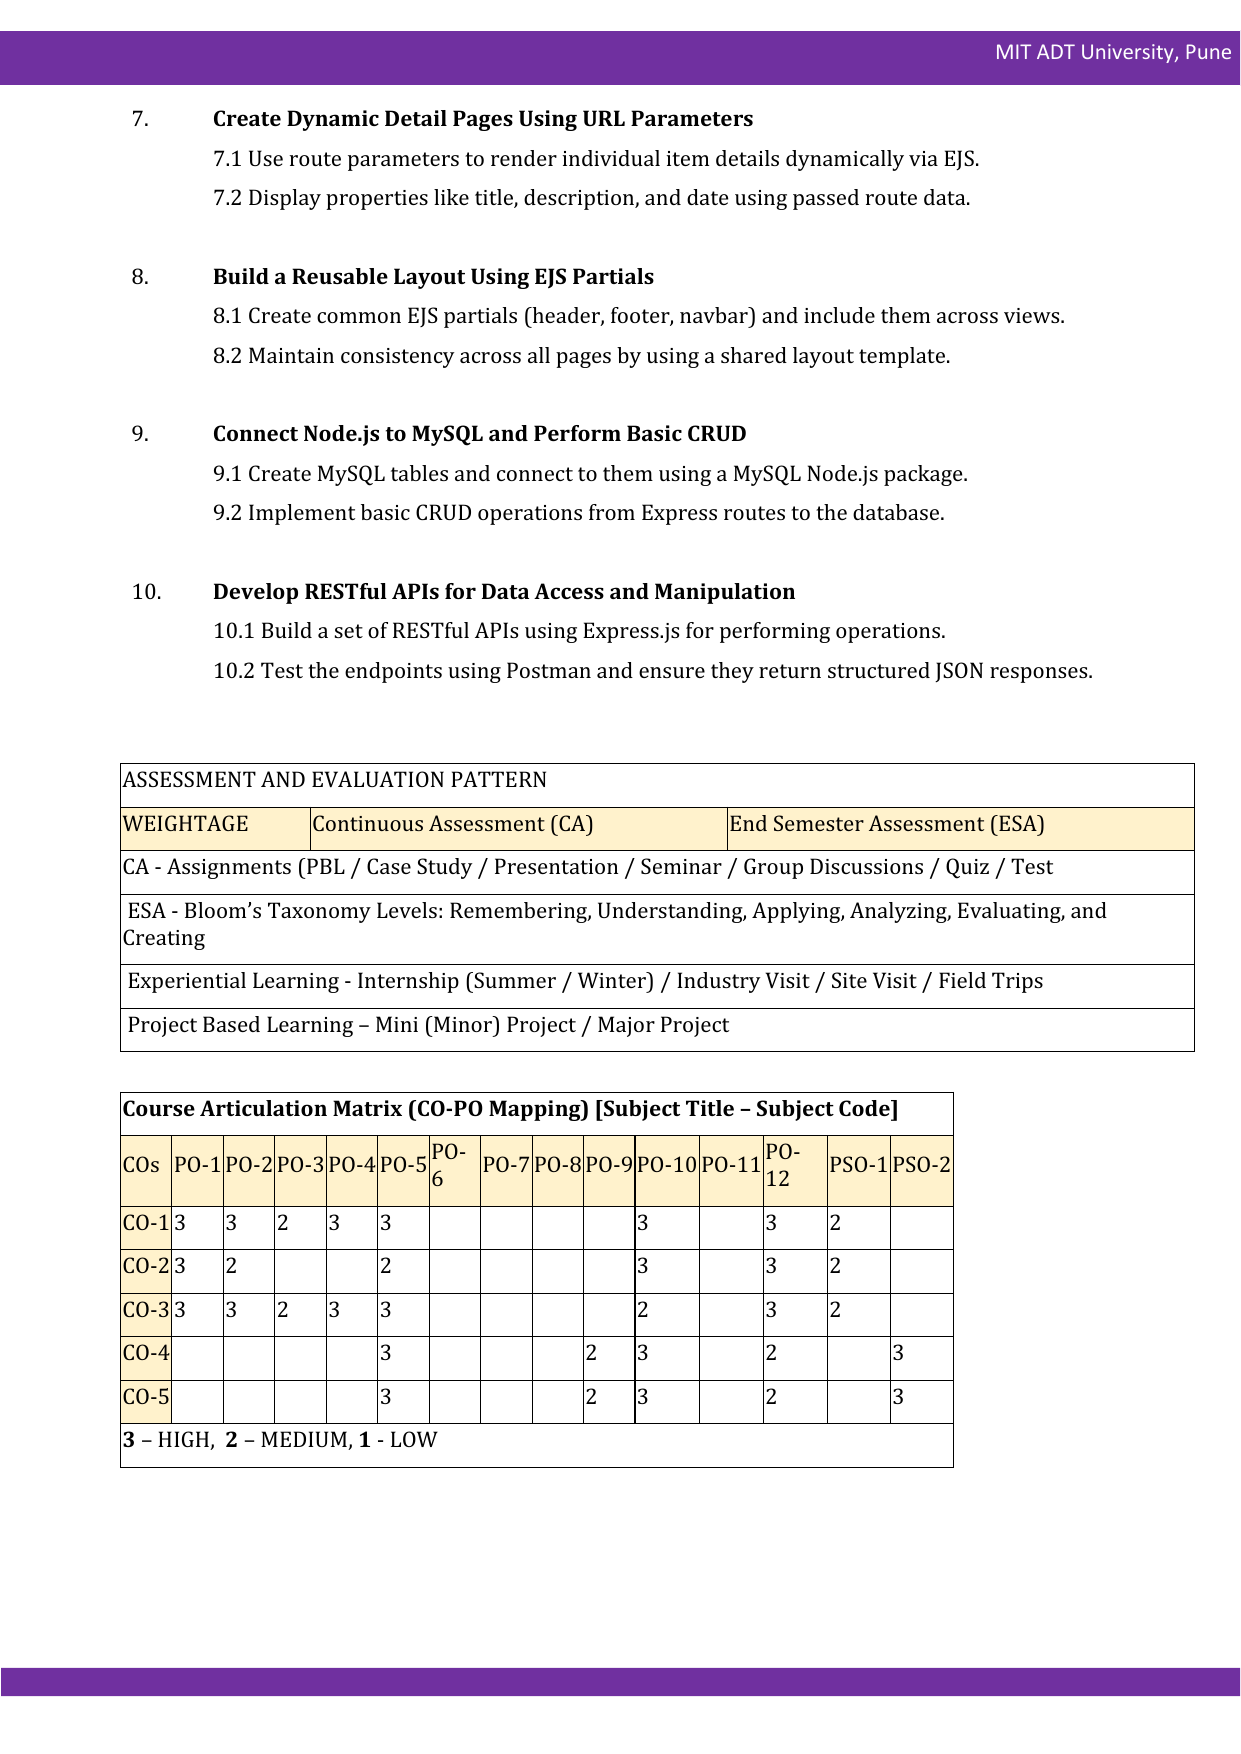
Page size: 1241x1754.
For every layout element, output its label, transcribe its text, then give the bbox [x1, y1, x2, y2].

table_cell ESA - Bloom’s Taxonomy Levels: Remembering, Understanding, Applying, Analyzing, Evaluating, and Creating [121, 895, 1194, 964]
table_cell 2 [275, 1207, 326, 1249]
table_cell 3 [764, 1250, 827, 1293]
table_cell COs [121, 1136, 171, 1206]
table_cell [700, 1294, 763, 1336]
table_cell CO-1 [121, 1207, 171, 1249]
table_cell [533, 1337, 583, 1380]
table_cell [481, 1294, 532, 1336]
table_cell [584, 1250, 634, 1293]
table_cell CO-5 [121, 1381, 171, 1423]
table_cell 3 [172, 1294, 223, 1336]
table_cell [172, 1337, 223, 1380]
table_cell [430, 1381, 480, 1423]
table_cell [327, 1381, 377, 1423]
table_cell PO-5 [378, 1136, 429, 1206]
table_cell PO-2 [224, 1136, 274, 1206]
table_cell 3 [764, 1294, 827, 1336]
table_cell [430, 1207, 480, 1249]
table_cell 2 [224, 1250, 274, 1293]
table_cell 3 [378, 1337, 429, 1380]
table_cell PSO-2 [891, 1136, 953, 1206]
table_cell End Semester Assessment (ESA) [728, 808, 1194, 850]
table_cell 3 [224, 1294, 274, 1336]
table_cell CO-2 [121, 1250, 171, 1293]
table_cell 3 [636, 1250, 699, 1293]
table_cell [700, 1381, 763, 1423]
table_cell [430, 1294, 480, 1336]
table_cell Experiential Learning - Internship (Summer / Winter) / Industry Visit / Site Visit / Field Trips [121, 965, 1194, 1008]
table_cell [700, 1250, 763, 1293]
table_cell [533, 1207, 583, 1249]
table_cell [224, 1381, 274, 1423]
table_cell [533, 1294, 583, 1336]
table_cell PO-1 [172, 1136, 223, 1206]
table_cell [481, 1381, 532, 1423]
table_cell 3 [378, 1381, 429, 1423]
table_cell [700, 1337, 763, 1380]
table_cell 7. [120, 105, 201, 262]
table_cell [584, 1207, 634, 1249]
table_cell [828, 1381, 890, 1423]
table_cell 3 [327, 1207, 377, 1249]
table_cell 2 [828, 1294, 890, 1336]
table_cell Connect Node.js to MySQL and Perform Basic CRUD 9.1 Create MySQL tables and connect to them using a MySQL Node.js package. 9.2 Implement basic CRUD operations from Express routes to the database. [201, 420, 1195, 577]
table_cell [584, 1294, 634, 1336]
table_cell Continuous Assessment (CA) [311, 808, 727, 850]
table_cell 2 [584, 1381, 634, 1423]
table_cell CO-3 [121, 1294, 171, 1336]
table_cell [172, 1381, 223, 1423]
table_cell 2 [764, 1337, 827, 1380]
table_cell [481, 1337, 532, 1380]
table_cell [481, 1207, 532, 1249]
table_cell 3 [224, 1207, 274, 1249]
table_cell 3 [172, 1207, 223, 1249]
table_cell [891, 1250, 953, 1293]
table_cell PO-7 [481, 1136, 532, 1206]
table_cell 2 [584, 1337, 634, 1380]
table_cell Project Based Learning – Mini (Minor) Project / Major Project [121, 1009, 1194, 1051]
table_cell PO-6 [430, 1136, 480, 1206]
table_cell [700, 1207, 763, 1249]
table_cell Create Dynamic Detail Pages Using URL Parameters 7.1 Use route parameters to render individual item details dynamically via EJS. 7.2 Display properties like title, description, and date using passed route data. [201, 105, 1195, 262]
table_cell PO-9 [584, 1136, 634, 1206]
table_cell [828, 1337, 890, 1380]
table_cell 2 [828, 1207, 890, 1249]
table_cell PSO-1 [828, 1136, 890, 1206]
table_cell 9. [120, 420, 201, 577]
table_cell 3 [378, 1294, 429, 1336]
table_cell 3 [636, 1337, 699, 1380]
table_cell [891, 1294, 953, 1336]
table_cell 2 [764, 1381, 827, 1423]
table_header ASSESSMENT AND EVALUATION PATTERN [121, 764, 1194, 807]
table_cell [533, 1250, 583, 1293]
table_cell [327, 1250, 377, 1293]
table_cell 3 [891, 1381, 953, 1423]
table_cell PO-12 [764, 1136, 827, 1206]
table_cell 3 [636, 1381, 699, 1423]
table_cell 3 [636, 1207, 699, 1249]
table_cell [533, 1381, 583, 1423]
table_cell [891, 1207, 953, 1249]
table_cell [481, 1250, 532, 1293]
table_cell [275, 1381, 326, 1423]
table_cell [430, 1337, 480, 1380]
table_cell 2 [275, 1294, 326, 1336]
table_cell [430, 1250, 480, 1293]
table_cell PO-8 [533, 1136, 583, 1206]
table_cell 3 [172, 1250, 223, 1293]
table_cell 2 [378, 1250, 429, 1293]
table_cell PO-11 [700, 1136, 763, 1206]
table_header Course Articulation Matrix (CO-PO Mapping) [Subject Title – Subject Code] [121, 1093, 953, 1135]
table_cell 2 [828, 1250, 890, 1293]
table_cell 3 [764, 1207, 827, 1249]
table_cell CO-4 [121, 1337, 171, 1380]
table_cell [327, 1337, 377, 1380]
table_cell 2 [636, 1294, 699, 1336]
table_cell 10. [120, 578, 201, 696]
table_cell Develop RESTful APIs for Data Access and Manipulation 10.1 Build a set of RESTful APIs using Express.js for performing operations. 10.2 Test the endpoints using Postman and ensure they return structured JSON responses. [201, 578, 1195, 696]
table_cell [275, 1337, 326, 1380]
table_cell 3 [378, 1207, 429, 1249]
table_cell Build a Reusable Layout Using EJS Partials 8.1 Create common EJS partials (header, footer, navbar) and include them across views. 8.2 Maintain consistency across all pages by using a shared layout template. [201, 263, 1195, 420]
table_cell 3 – HIGH, 2 – MEDIUM, 1 - LOW [121, 1424, 953, 1467]
table_cell 3 [891, 1337, 953, 1380]
table_cell PO-3 [275, 1136, 326, 1206]
table_cell [275, 1250, 326, 1293]
table_cell 3 [327, 1294, 377, 1336]
table_cell CA - Assignments (PBL / Case Study / Presentation / Seminar / Group Discussions / Quiz / Test [121, 851, 1194, 894]
table_cell [224, 1337, 274, 1380]
table_cell 8. [120, 263, 201, 420]
table_cell PO-4 [327, 1136, 377, 1206]
table_cell WEIGHTAGE [121, 808, 310, 850]
table_cell PO-10 [636, 1136, 699, 1206]
